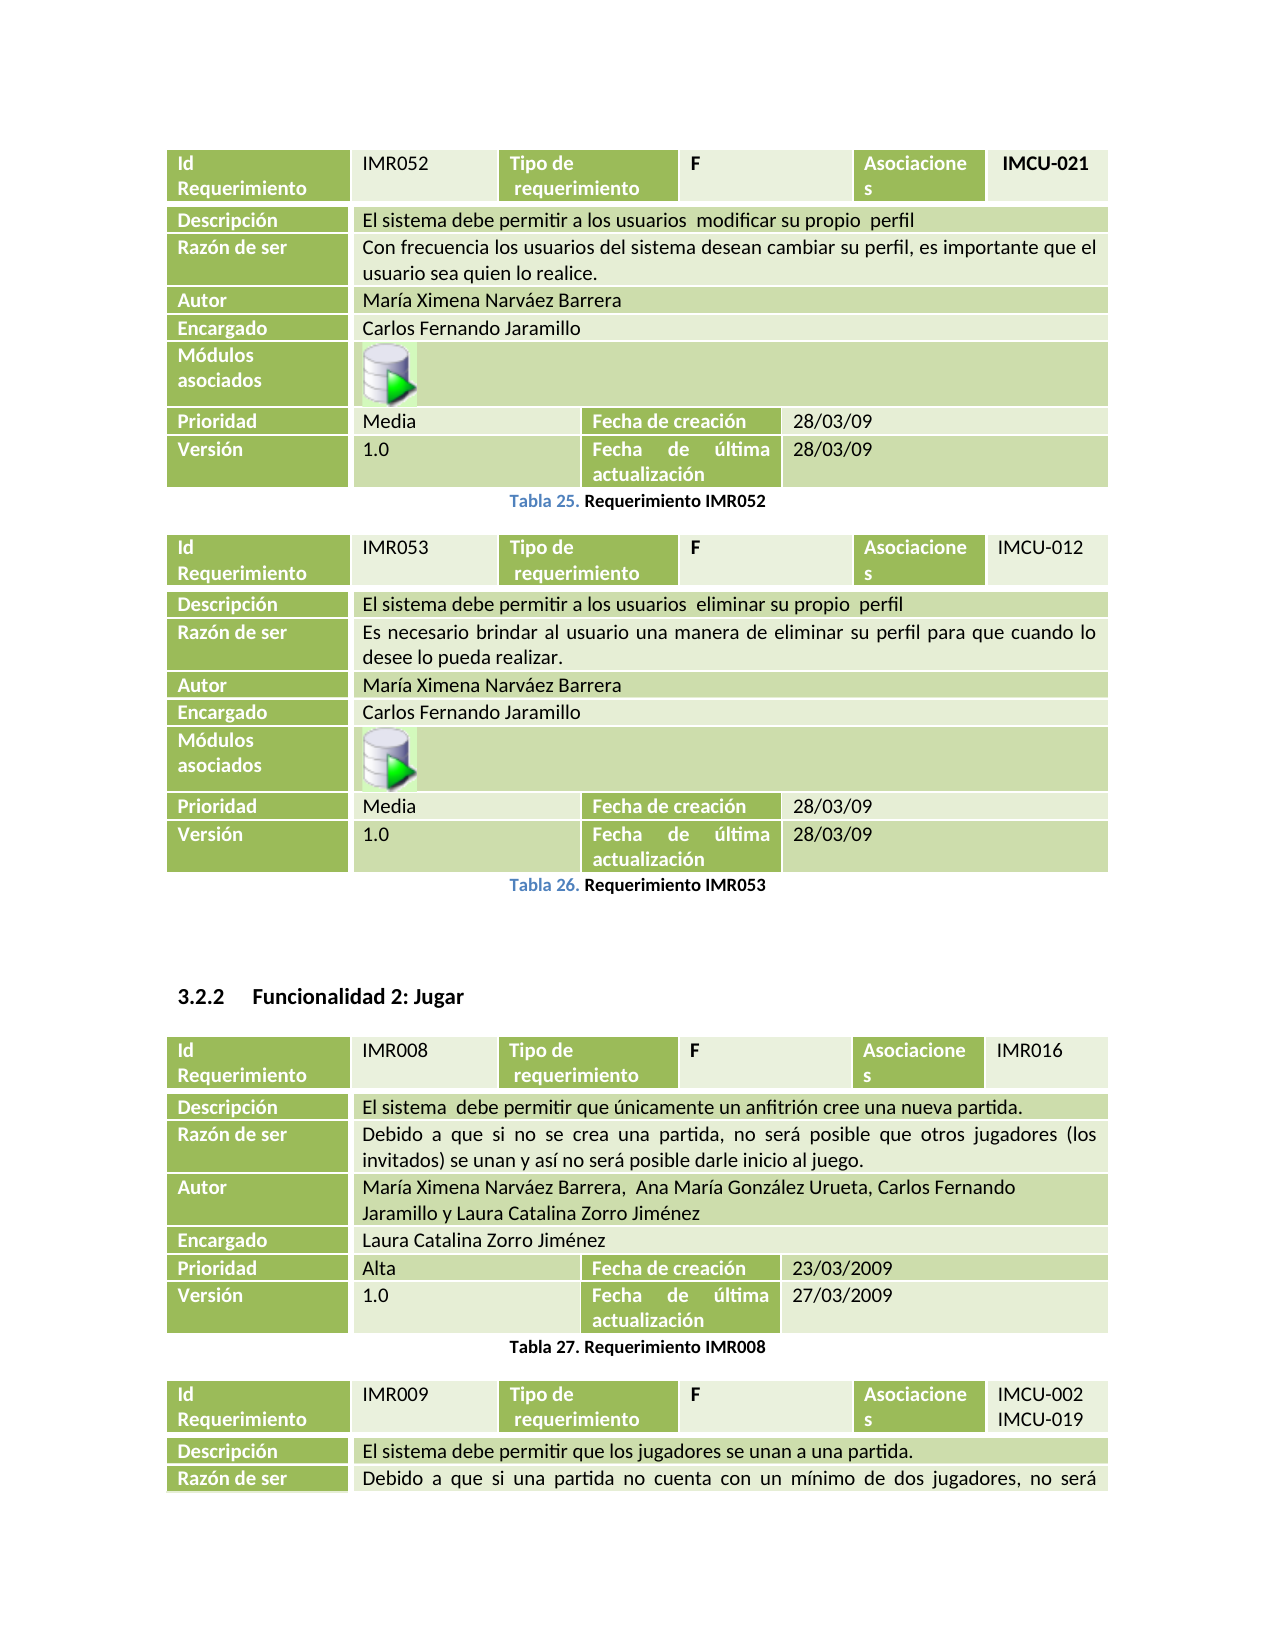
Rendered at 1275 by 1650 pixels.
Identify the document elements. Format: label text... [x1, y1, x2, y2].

table_cell Debido a que si no se crea una partida, no será posible que otros jugadores (los invitados) se unan y así no será posible darle inicio al juego. [354, 1121, 1108, 1172]
table_cell Fecha de creación [582, 793, 781, 819]
table_cell Prioridad [167, 1255, 348, 1280]
list Funcionalidad 2: Jugar [177, 982, 1098, 1010]
table_cell 23/03/2009 [782, 1255, 1108, 1280]
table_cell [354, 1466, 1108, 1491]
table_header Id Requerimiento [167, 535, 350, 585]
table_cell Módulos asociados [167, 342, 348, 406]
table_cell Prioridad [167, 408, 348, 434]
table_header IMR016 [986, 1037, 1108, 1088]
table_cell Versión [167, 436, 348, 487]
table_cell El sistema debe permitir a los usuarios modificar su propio perfil [354, 207, 1108, 232]
table_cell El sistema debe permitir a los usuarios eliminar su propio perfil [354, 592, 1108, 617]
table_cell Fecha de última actualización [581, 1282, 780, 1333]
table_cell [354, 727, 362, 791]
table_cell 28/03/09 [782, 793, 1108, 819]
table_cell Versión [167, 821, 348, 872]
table_cell Prioridad [167, 793, 348, 819]
table_cell Módulos asociados [167, 727, 348, 791]
table_header Tipo de requerimiento [499, 535, 678, 585]
table_header IMCU-021 [988, 150, 1108, 201]
table_cell Autor [167, 672, 348, 697]
table_header Tipo de requerimiento [499, 1381, 678, 1432]
table_cell María Ximena Narváez Barrera [354, 287, 1108, 313]
table_cell Alta [354, 1255, 580, 1280]
table_header Asociaciones [854, 1381, 985, 1432]
table_cell El sistema debe permitir que únicamente un anfitrión cree una nueva partida. [354, 1094, 1108, 1119]
table_cell 28/03/09 [783, 821, 1108, 872]
table_cell Media [354, 793, 580, 819]
table_cell Encargado [167, 1227, 348, 1253]
table_cell María Ximena Narváez Barrera, Ana María González Urueta, Carlos Fernando Jaramillo y Laura Catalina Zorro Jiménez [354, 1174, 1108, 1225]
picture [362, 727, 417, 792]
table_header IMCU-002 IMCU-019 [988, 1381, 1108, 1432]
table_cell Descripción [167, 592, 348, 617]
table_header IMR053 [352, 535, 497, 585]
table_cell Encargado [167, 700, 348, 725]
table_cell Carlos Fernando Jaramillo [354, 700, 1108, 725]
table_header IMR008 [352, 1037, 497, 1088]
table_cell Razón de ser [167, 619, 348, 670]
table_cell Media [354, 408, 580, 434]
table_cell El sistema debe permitir que los jugadores se unan a una partida. [354, 1438, 1108, 1463]
table_header Id Requerimiento [167, 1381, 350, 1432]
table_cell Razón de ser [167, 1121, 348, 1172]
table_header Asociaciones [854, 535, 985, 585]
table_cell 1.0 [354, 1282, 580, 1333]
table_cell Descripción [167, 207, 348, 232]
table_cell Con frecuencia los usuarios del sistema desean cambiar su perfil, es importante que el usuario sea quien lo realice. [354, 234, 1108, 285]
table_header Id Requerimiento [167, 1037, 350, 1088]
table_cell Razón de ser [167, 1466, 348, 1491]
table_header Asociaciones [853, 1037, 984, 1088]
table_cell 1.0 [354, 436, 580, 487]
table_header F [680, 1037, 851, 1088]
table_header IMR009 [352, 1381, 497, 1432]
table_cell Encargado [167, 315, 348, 340]
table_cell Descripción [167, 1094, 348, 1119]
table_header IMR052 [352, 150, 497, 201]
table_cell María Ximena Narváez Barrera [354, 672, 1108, 697]
table_header IMCU-012 [988, 535, 1108, 585]
table_cell Es necesario brindar al usuario una manera de eliminar su perfil para que cuando lo desee lo pueda realizar. [354, 619, 1108, 670]
table_cell Laura Catalina Zorro Jiménez [354, 1227, 1108, 1253]
table_cell Fecha de última actualización [582, 436, 781, 487]
table_cell Autor [167, 1174, 348, 1225]
table_cell 27/03/2009 [782, 1282, 1108, 1333]
table_cell Fecha de creación [582, 1255, 780, 1280]
table_cell [417, 727, 1108, 791]
table_header Id Requerimiento [167, 150, 350, 201]
table_cell Descripción [167, 1438, 348, 1463]
table_header Tipo de requerimiento [499, 1037, 678, 1088]
table_cell [354, 342, 362, 406]
table_cell [417, 342, 1108, 406]
table_header F [680, 150, 852, 201]
text Tabla 27. Requerimiento IMR008 [177, 1335, 1098, 1358]
table_cell Razón de ser [167, 234, 348, 285]
table_cell Carlos Fernando Jaramillo [354, 315, 1108, 340]
table_cell 28/03/09 [783, 436, 1108, 487]
table_header F [680, 535, 852, 585]
table_cell 28/03/09 [782, 408, 1108, 434]
table_header Asociaciones [854, 150, 985, 201]
table_cell Versión [167, 1282, 348, 1333]
table_cell Autor [167, 287, 348, 313]
table_cell Fecha de última actualización [582, 821, 781, 872]
table_cell 1.0 [354, 821, 580, 872]
table_header F [680, 1381, 852, 1432]
table_header Tipo de requerimiento [499, 150, 678, 201]
picture [362, 342, 417, 407]
table_cell Fecha de creación [582, 408, 781, 434]
